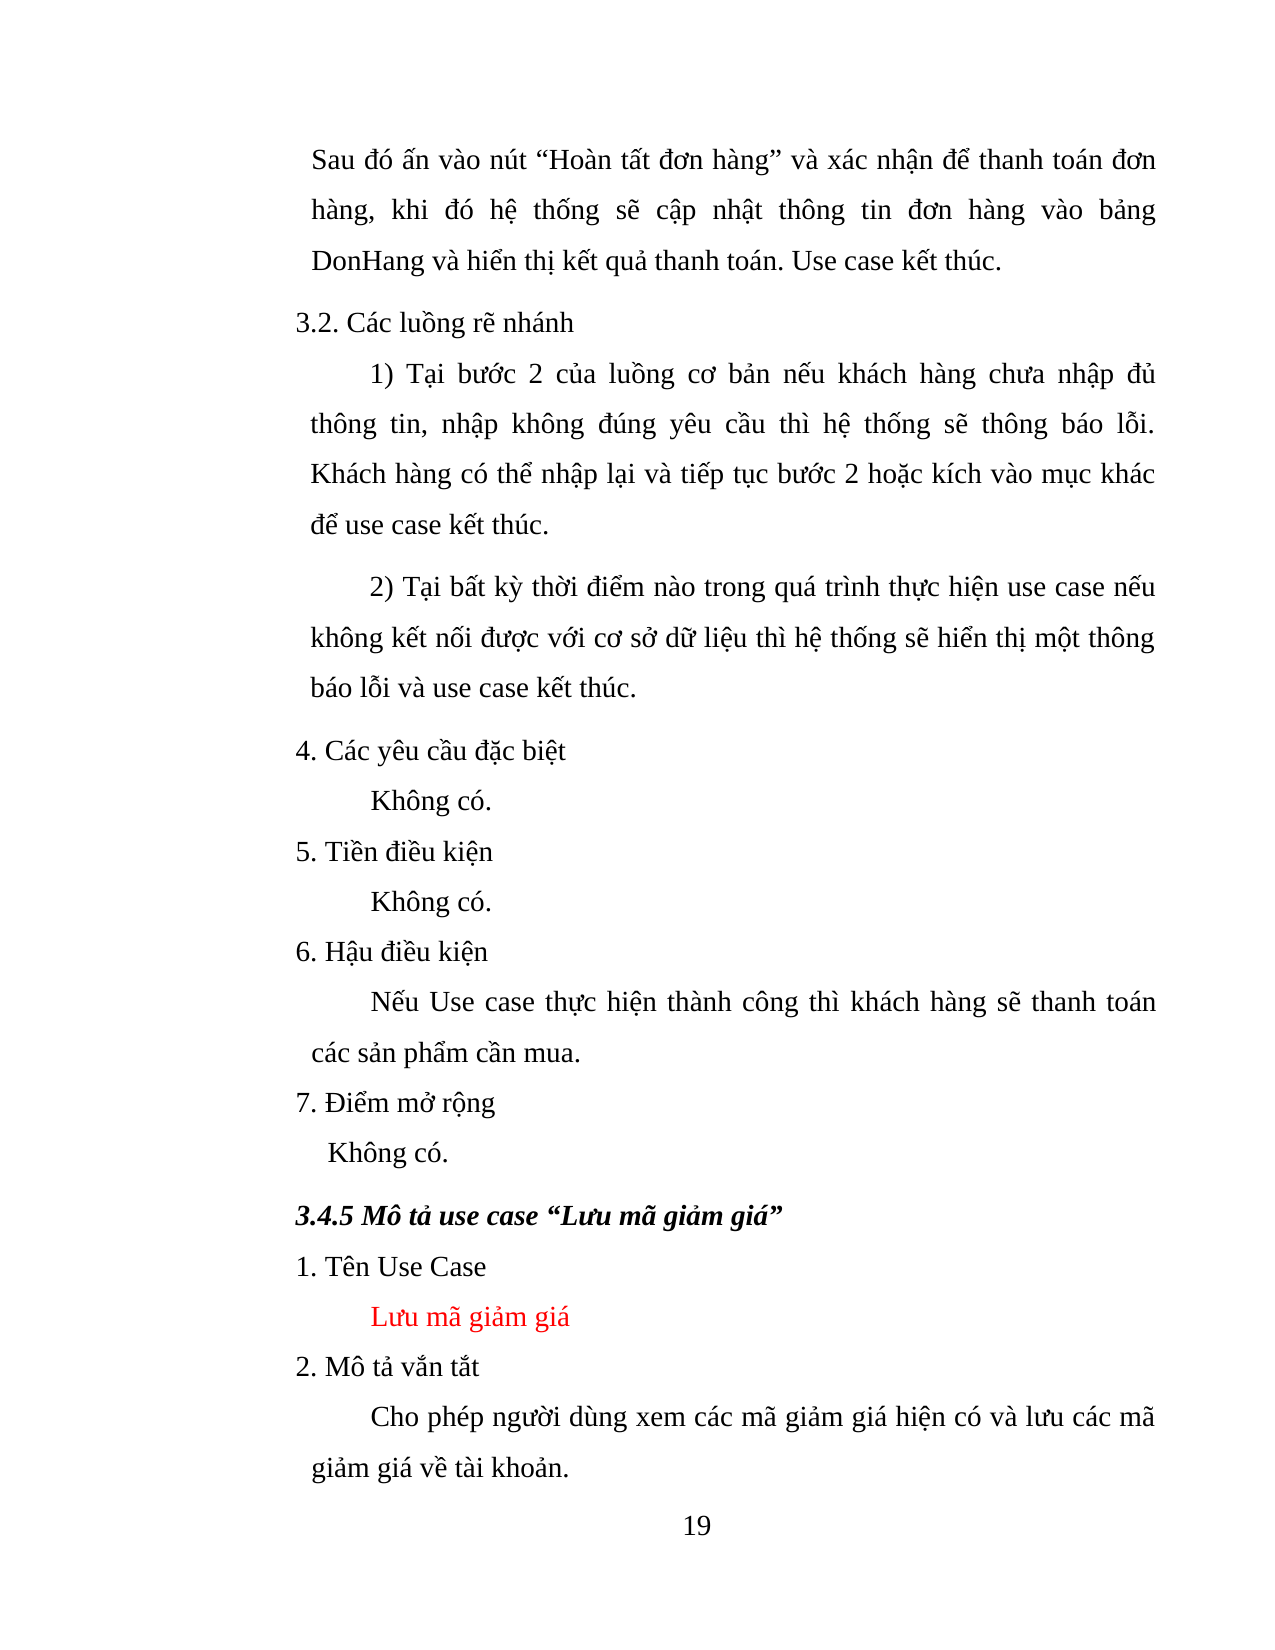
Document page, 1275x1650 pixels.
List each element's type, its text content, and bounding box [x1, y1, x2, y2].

text Không có. [311, 884, 1157, 917]
text 4. Các yêu cầu đặc biệt [236, 733, 1157, 767]
text Nếu Use case thực hiện thành công thì khách hàng sẽ thanh toán các sản phẩm cần mua. [311, 984, 1157, 1068]
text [311, 142, 1157, 276]
text Cho phép người dùng xem các mã giảm giá hiện có và lưu các mã giảm giá về tài khoản. [311, 1399, 1157, 1483]
subtitle Mô tả use case “Lưu mã giảm giá” [236, 1198, 1157, 1232]
text Không có. [236, 1136, 1157, 1169]
text 3.2. Các luồng rẽ nhánh [236, 306, 1157, 339]
text 2. Mô tả vắn tắt [236, 1349, 1157, 1383]
text 7. Điểm mở rộng [236, 1085, 1157, 1119]
text 2) Tại bất kỳ thời điểm nào trong quá trình thực hiện use case nếu không kết nối được với cơ sở dữ liệu thì hệ thống sẽ hiển thị một thông báo lỗi và use case kết thúc. [310, 569, 1157, 704]
text 5. Tiền điều kiện [236, 834, 1157, 867]
text 6. Hậu điều kiện [236, 934, 1157, 968]
text Lưu mã giảm giá [311, 1299, 1157, 1332]
text Không có. [311, 783, 1157, 817]
text 1) Tại bước 2 của luồng cơ bản nếu khách hàng chưa nhập đủ thông tin, nhập không đúng yêu cầu thì hệ thống sẽ thông báo lỗi. Khách hàng có thể nhập lại và tiếp tục bước 2 hoặc kích vào mục khác để use case kết thúc. [310, 356, 1157, 540]
text 1. Tên Use Case [236, 1249, 1157, 1282]
